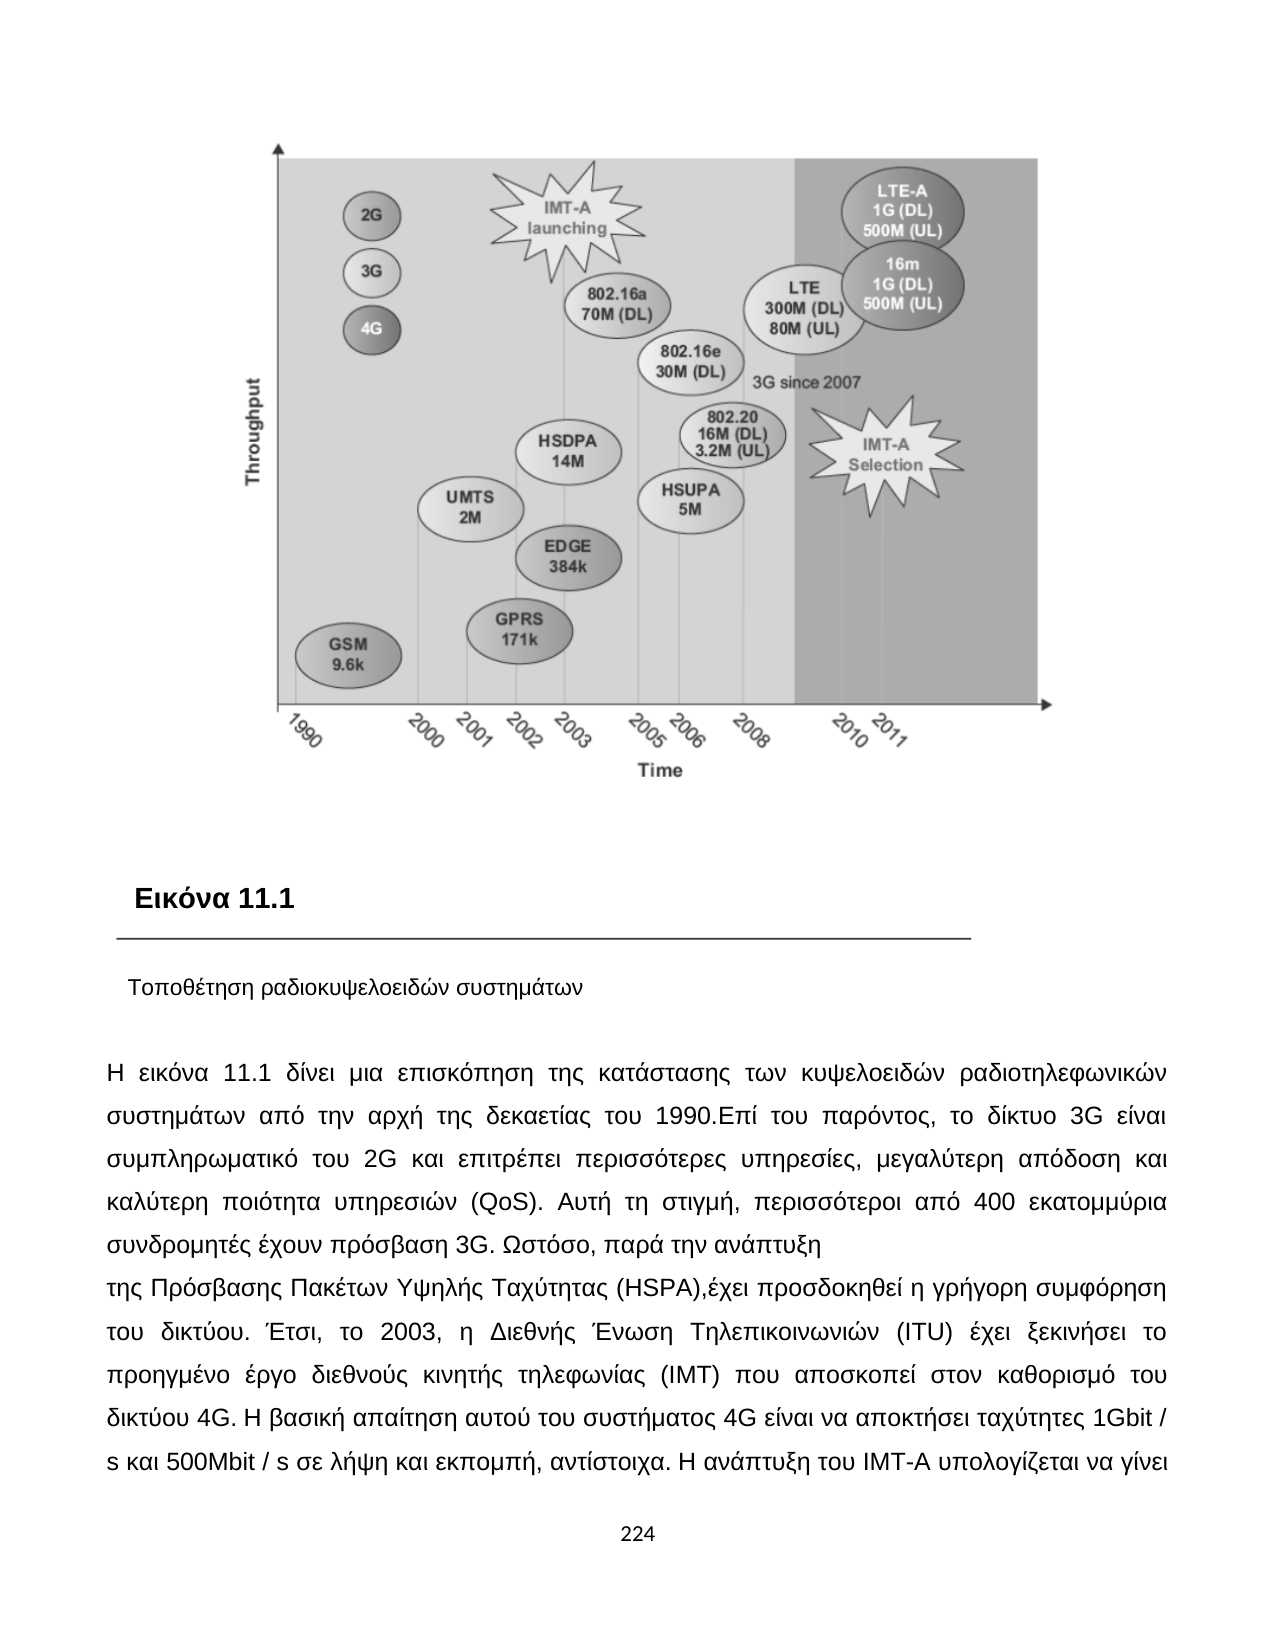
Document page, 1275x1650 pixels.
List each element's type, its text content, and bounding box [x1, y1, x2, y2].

text Τοποθέτηση ραδιοκυψελοειδών συστημάτων [106, 974, 1169, 1000]
text Η εικόνα 11.1 δίνει μια επισκόπηση της κατάστασης των κυψελοειδών ραδιοτηλεφωνικών συστημάτων από την αρχή της δεκαετίας του 1990.Επί του παρόντος, το δίκτυο 3G είναι συμπληρωματικό του 2G και επιτρέπει περισσότερες υπηρεσίες, μεγαλύτερη απόδοση και καλύτερη ποιότητα υπηρεσιών (QoS). Αυτή τη στιγμή, περισσότεροι από 400 εκατομμύρια συνδρομητές έχουν πρόσβαση 3G. Ωστόσο, παρά την ανάπτυξη [106, 1058, 1169, 1259]
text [106, 1273, 1169, 1476]
text Εικόνα 11.1 [106, 882, 1169, 915]
